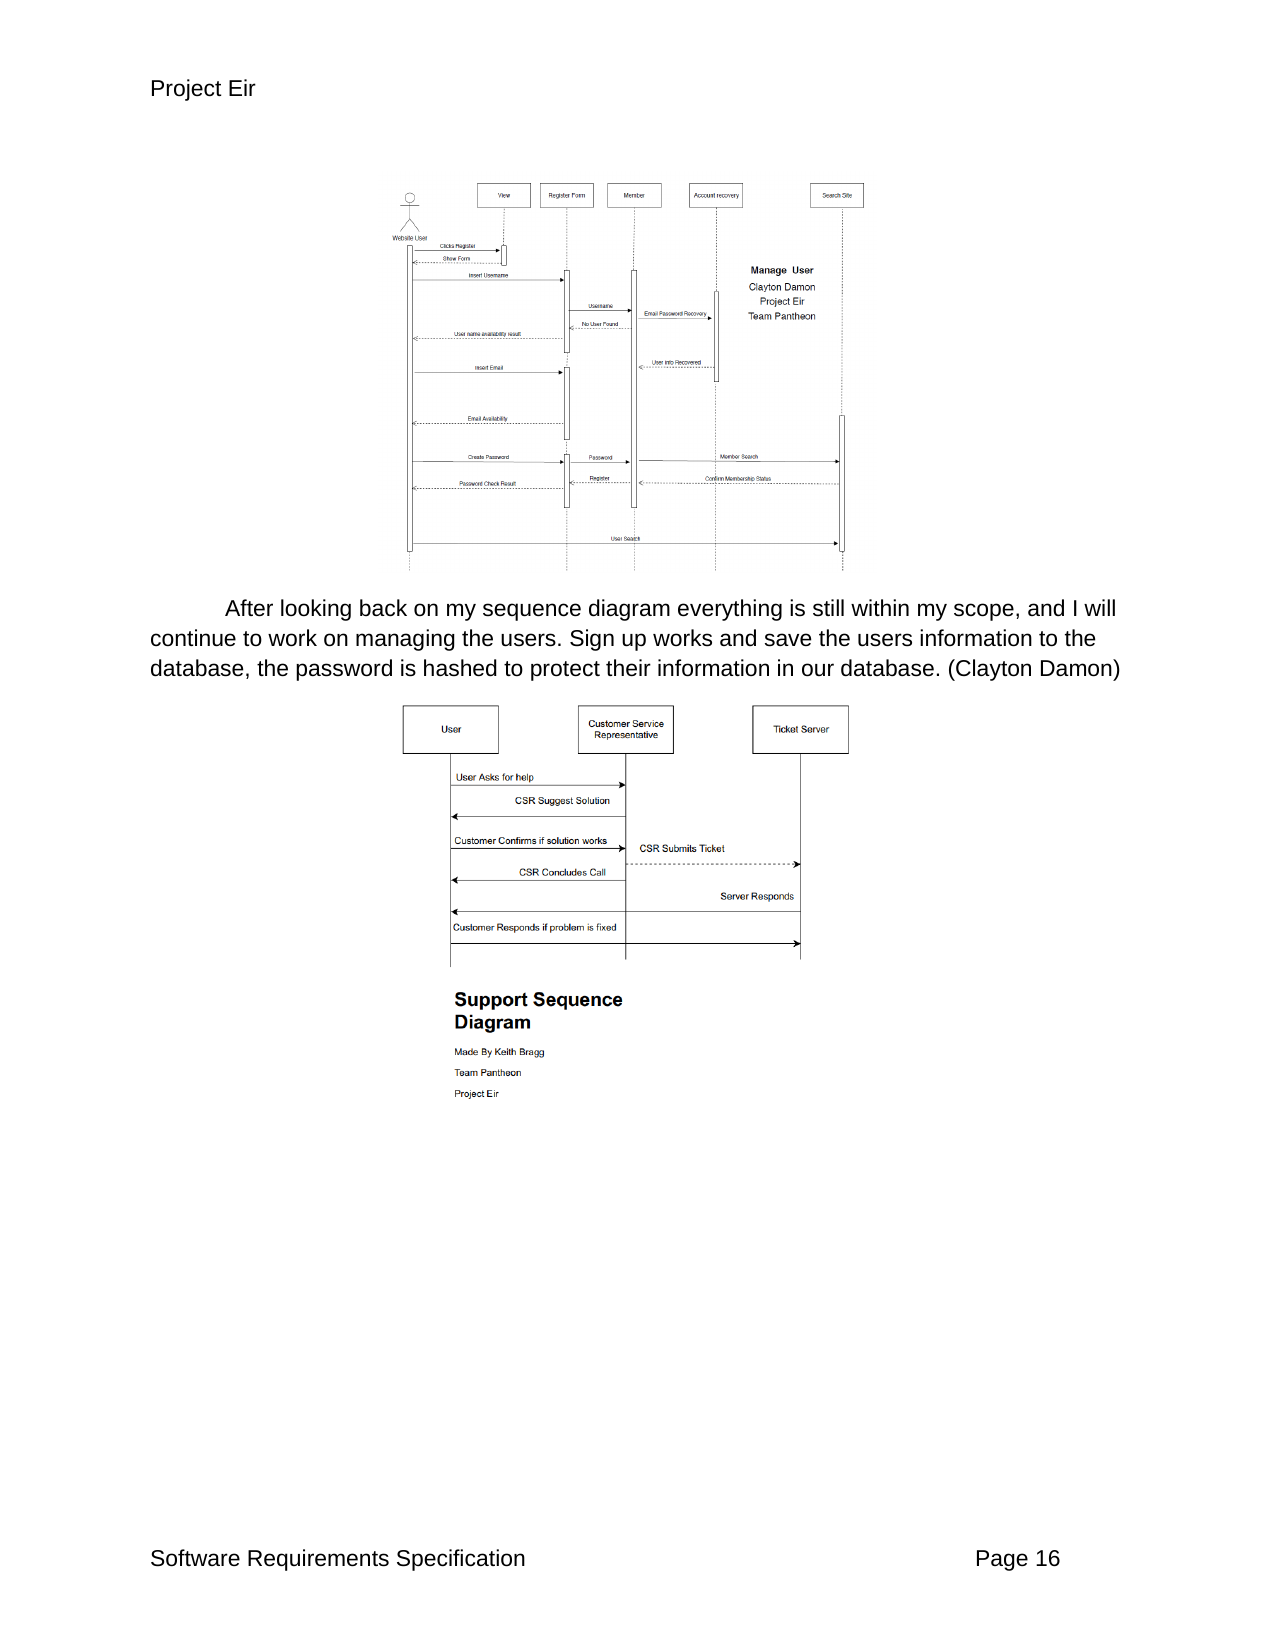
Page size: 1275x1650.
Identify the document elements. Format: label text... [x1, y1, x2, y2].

picture [378, 171, 878, 573]
picture [364, 685, 911, 1105]
